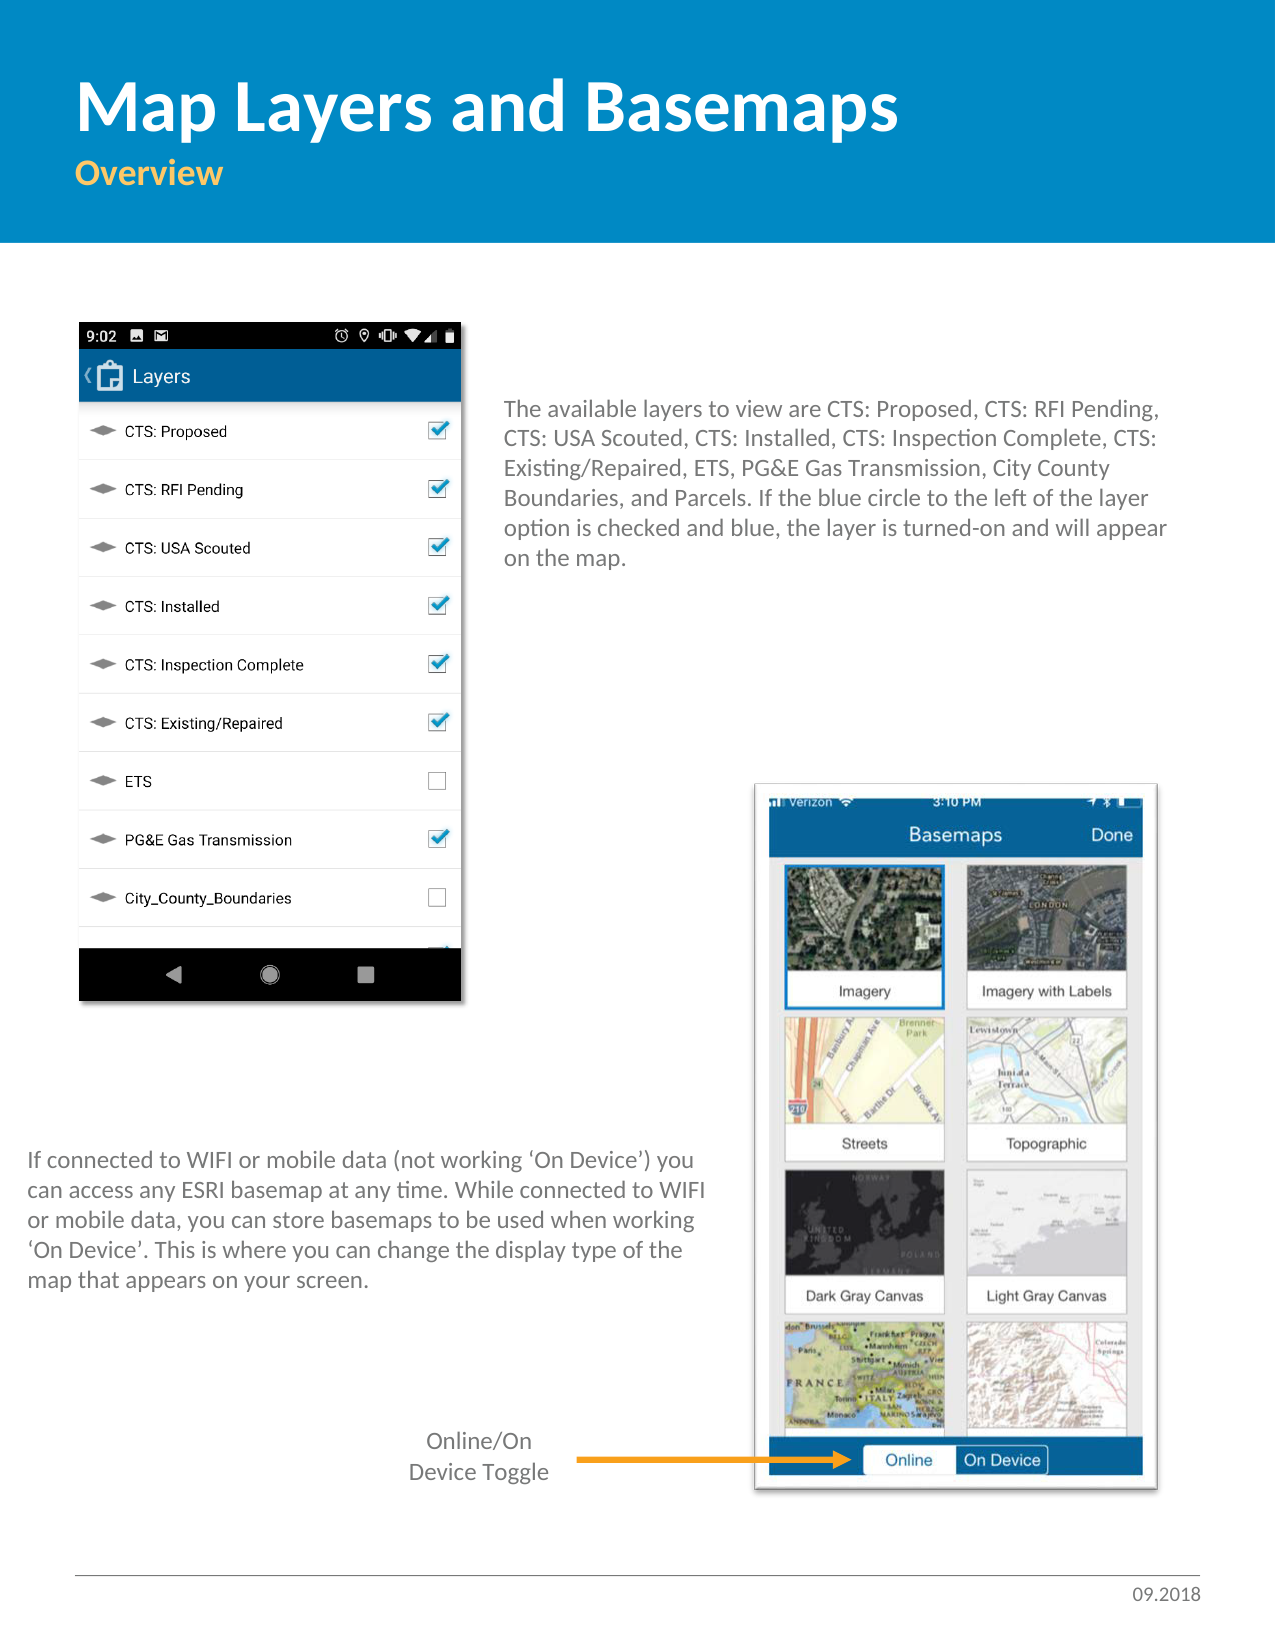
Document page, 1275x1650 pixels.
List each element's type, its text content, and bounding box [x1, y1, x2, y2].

picture [745, 777, 1167, 1502]
text The available layers to view are CTS: Proposed, CTS: RFI Pending, CTS: USA Scouted, CTS: Installed, CTS: Inspection Complete, CTS: Existing/Repaired, ETS, PG&E Gas Transmission, City County Boundaries, and Parcels. If the blue circle to the left of the layer option is checked and blue, the layer is turned-on and will appear on the map. [504, 393, 1182, 573]
text If connected to WIFI or mobile data (not working ‘On Device’) you can access any ESRI basemap at any time. While connected to WIFI or mobile data, you can store basemaps to be used when working ‘On Device’. This is where you can change the display type of the map that appears on your screen. [27, 1144, 710, 1294]
picture [75, 319, 471, 1011]
text Online/On Device Toggle [409, 1425, 551, 1486]
